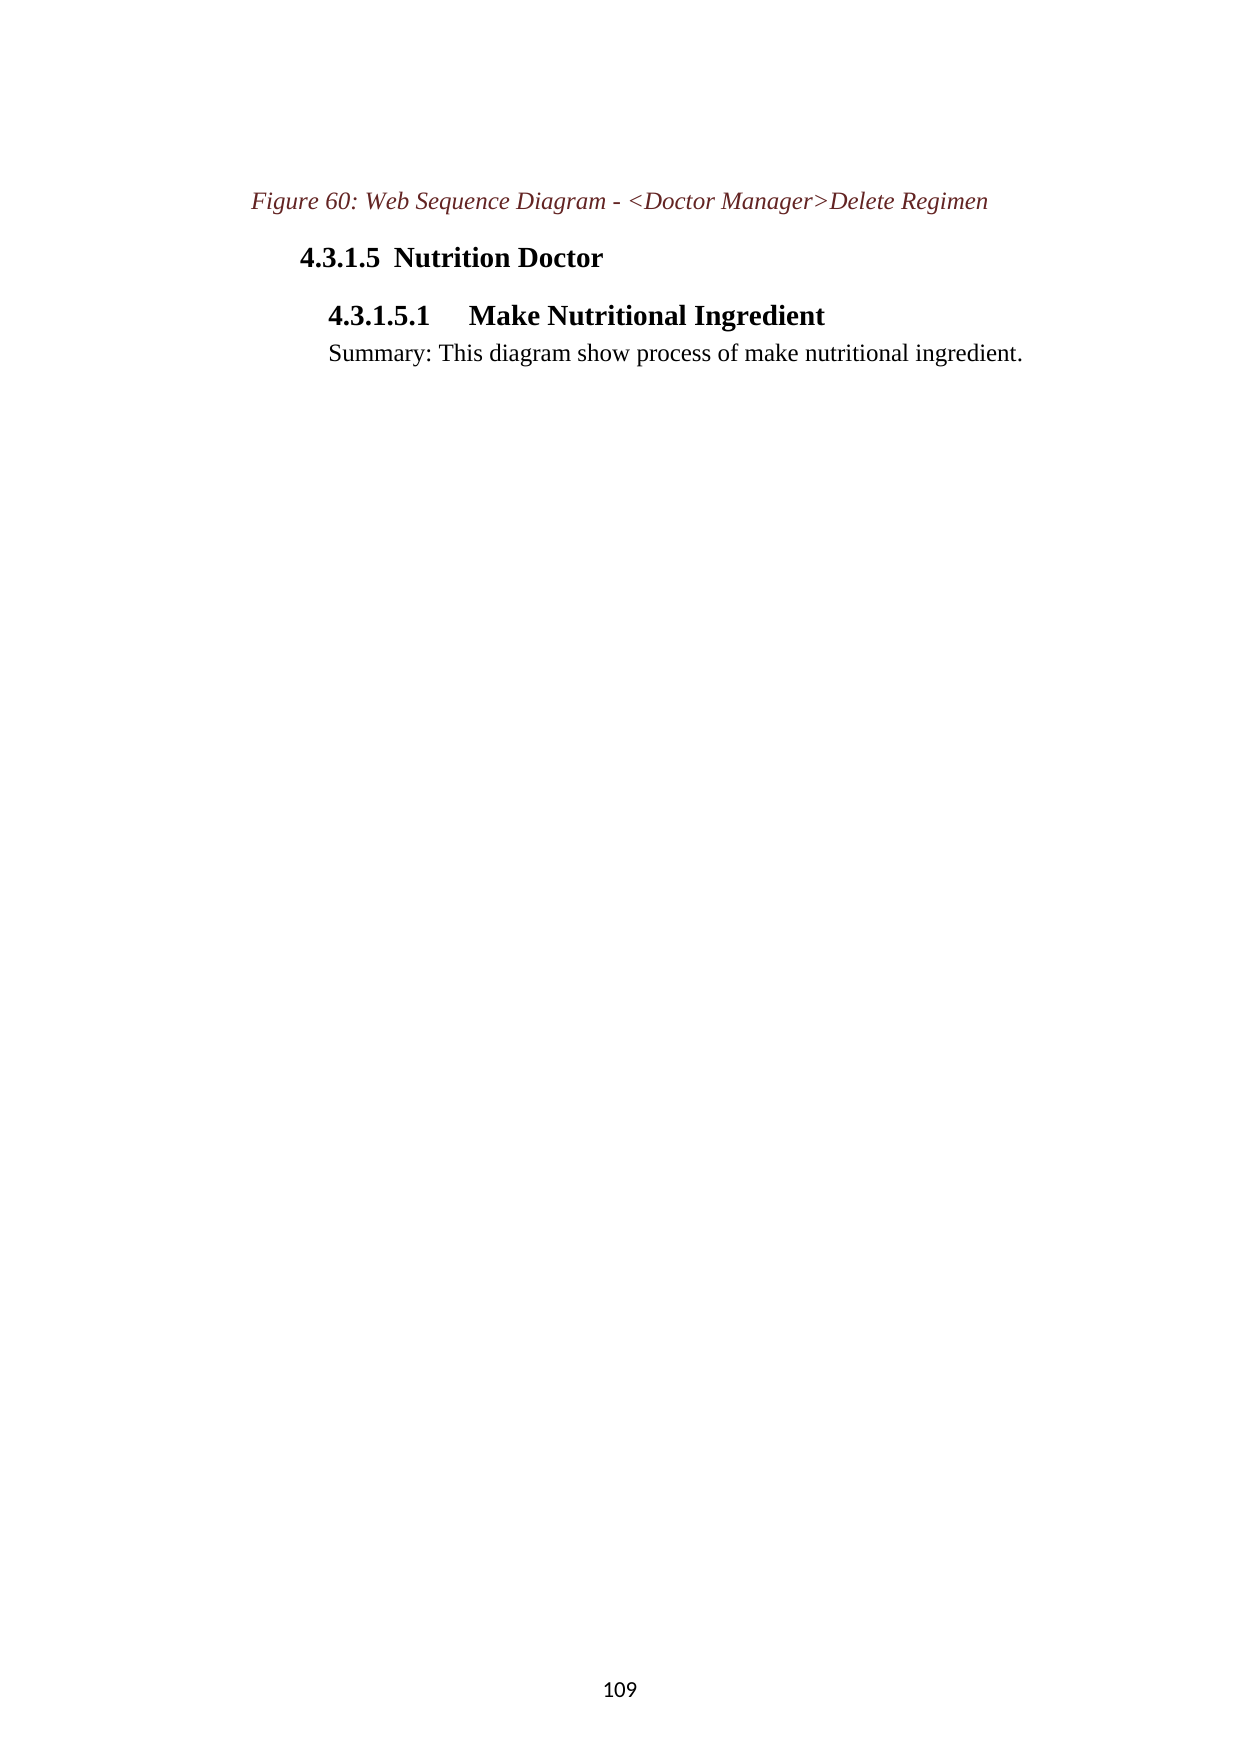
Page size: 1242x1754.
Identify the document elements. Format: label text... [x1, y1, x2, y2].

text Figure 60: Web Sequence Diagram - <Doctor Manager>Delete Regimen [94, 186, 1146, 215]
subtitle Make Nutritional Ingredient [328, 298, 1146, 332]
text Summary: This diagram show process of make nutritional ingredient. [328, 338, 1146, 367]
subtitle Nutrition Doctor [300, 240, 1146, 273]
